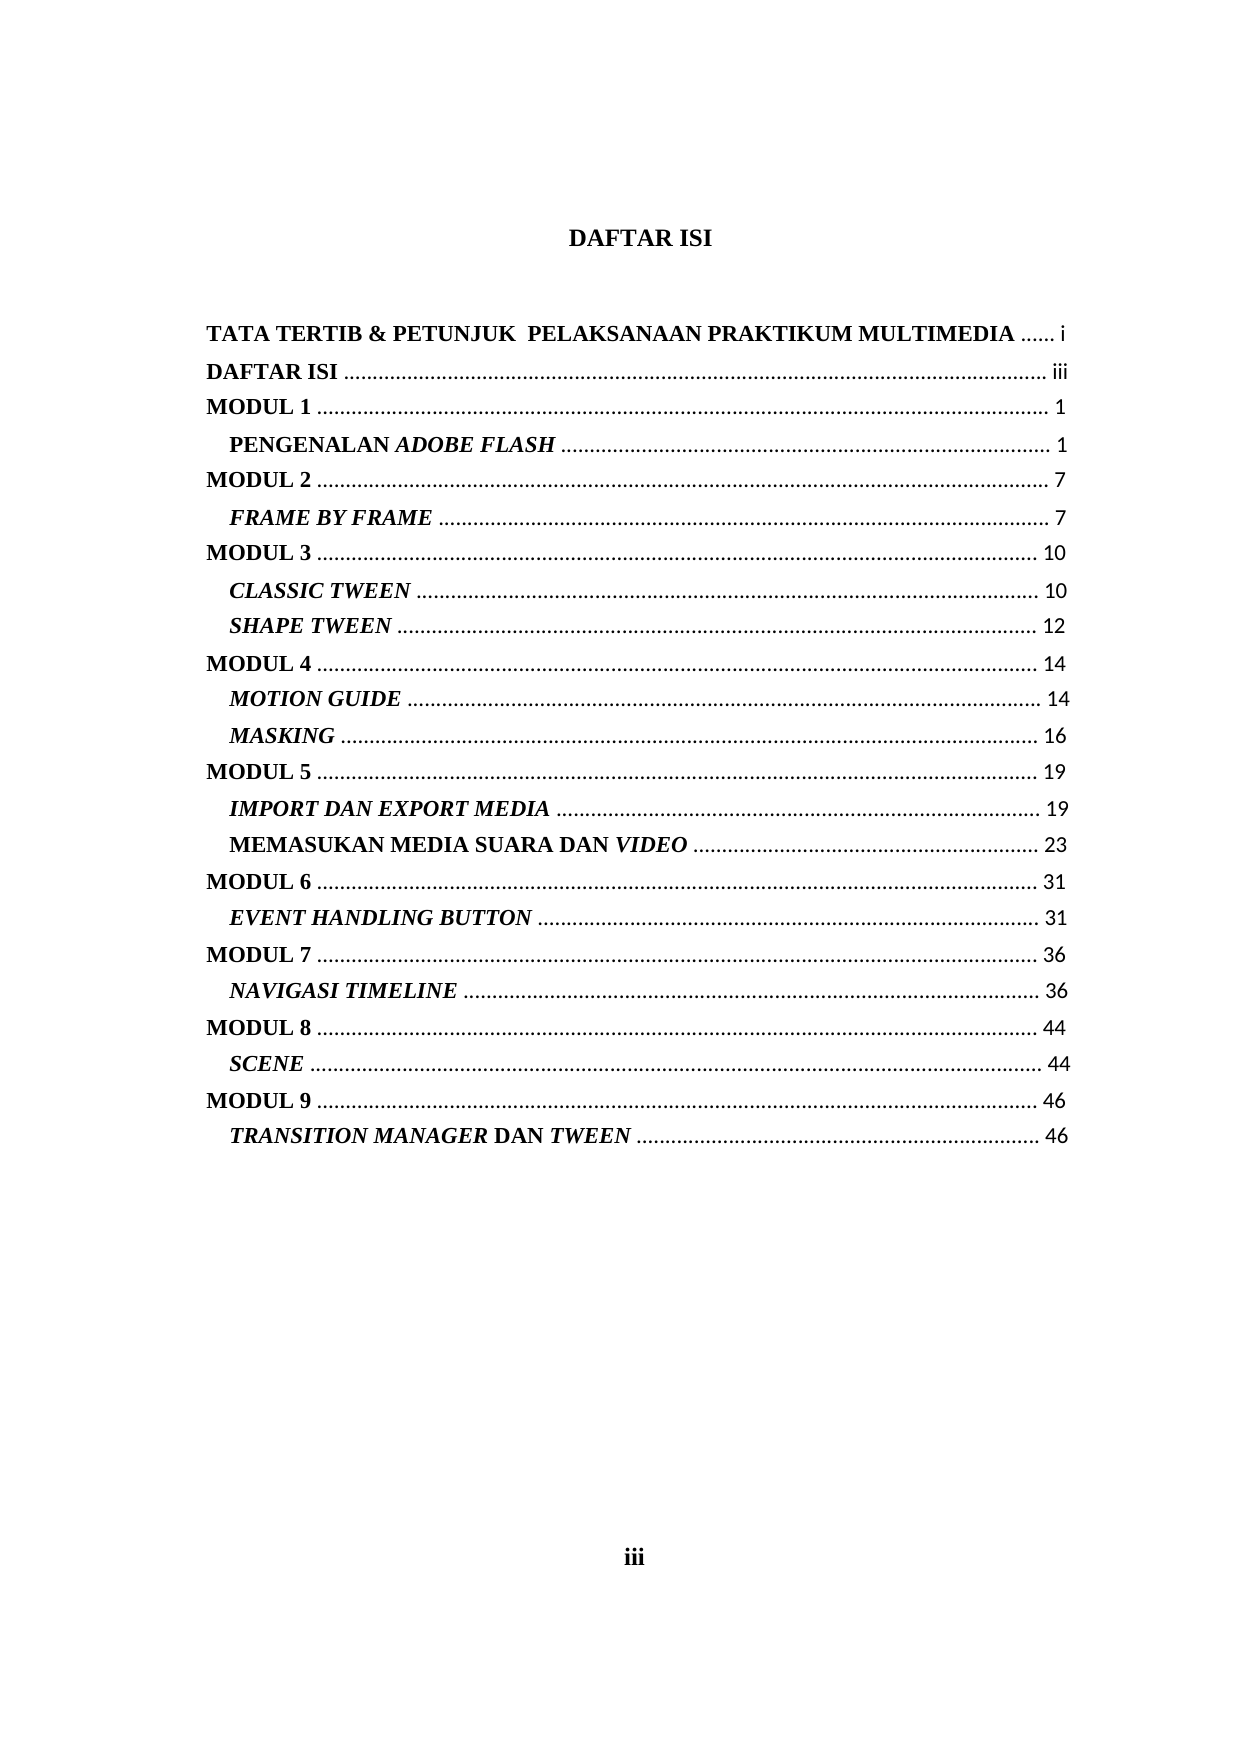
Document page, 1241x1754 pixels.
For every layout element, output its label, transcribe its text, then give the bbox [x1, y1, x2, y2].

text IMPORT DAN EXPORT MEDIA .................................................................................... 19 [229, 794, 1168, 822]
text PENGENALAN ADOBE FLASH ..................................................................................... 1 [229, 430, 1168, 458]
text SHAPE TWEEN ............................................................................................................... 12 [229, 611, 1168, 639]
text MODUL 7 ............................................................................................................................. 36 [206, 940, 1168, 968]
text MEMASUKAN MEDIA SUARA DAN VIDEO ............................................................ 23 [229, 830, 1168, 858]
text iii [624, 1541, 1168, 1571]
text MODUL 4 ............................................................................................................................. 14 [206, 648, 1168, 677]
text CLASSIC TWEEN ............................................................................................................ 10 [229, 576, 1168, 604]
text EVENT HANDLING BUTTON ....................................................................................... 31 [229, 903, 1168, 931]
text NAVIGASI TIMELINE .................................................................................................... 36 [229, 976, 1168, 1004]
text SCENE ............................................................................................................................... 44 [229, 1048, 1168, 1077]
text TRANSITION MANAGER DAN TWEEN ...................................................................... 46 [229, 1121, 1168, 1149]
text MODUL 1 ............................................................................................................................... 1 [206, 392, 1168, 420]
text MODUL 3 ............................................................................................................................. 10 [206, 538, 1168, 566]
text MASKING ......................................................................................................................... 16 [229, 721, 1168, 749]
text MODUL 6 ............................................................................................................................. 31 [206, 867, 1168, 895]
text FRAME BY FRAME .......................................................................................................... 7 [229, 503, 1168, 531]
text MOTION GUIDE .............................................................................................................. 14 [229, 684, 1168, 712]
text MODUL 8 ............................................................................................................................. 44 [206, 1013, 1168, 1041]
text TATA TERTIB & PETUNJUK PELAKSANAAN PRAKTIKUM MULTIMEDIA ...... i [206, 319, 1168, 347]
text DAFTAR ISI .......................................................................................................................... iii [206, 357, 1168, 385]
text MODUL 2 ............................................................................................................................... 7 [206, 465, 1168, 493]
text MODUL 9 ............................................................................................................................. 46 [206, 1086, 1168, 1114]
text MODUL 5 ............................................................................................................................. 19 [206, 757, 1168, 785]
text DAFTAR ISI [562, 223, 1168, 253]
